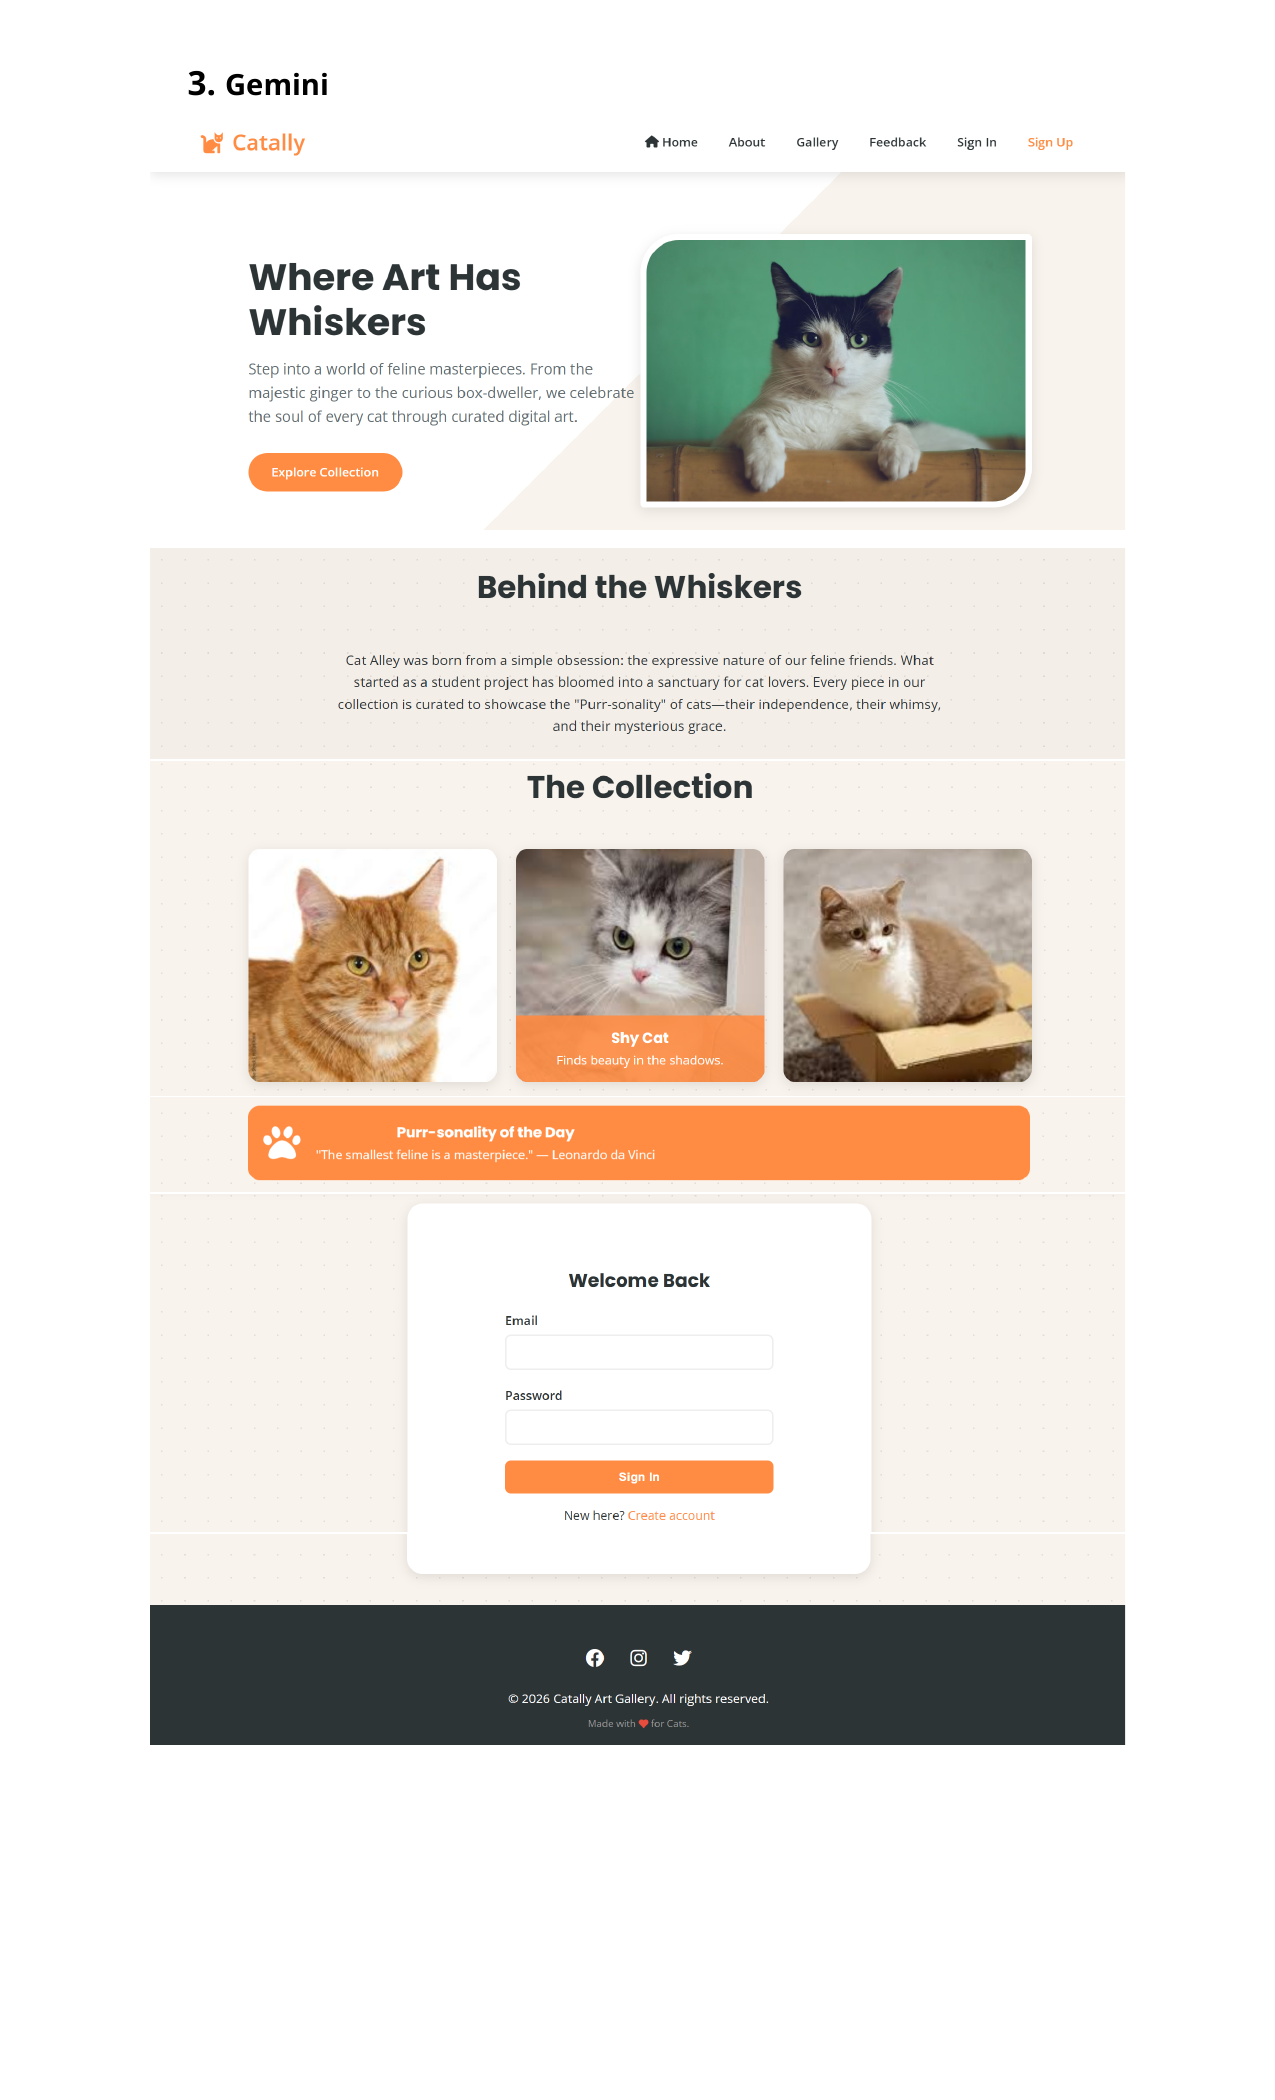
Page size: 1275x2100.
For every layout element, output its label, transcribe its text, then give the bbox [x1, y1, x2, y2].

picture [150, 1097, 1125, 1192]
picture [150, 1194, 1125, 1532]
picture [150, 117, 1125, 530]
subtitle Gemini [187, 60, 1125, 105]
picture [150, 548, 1125, 759]
picture [150, 1534, 1125, 1745]
picture [150, 761, 1125, 1096]
